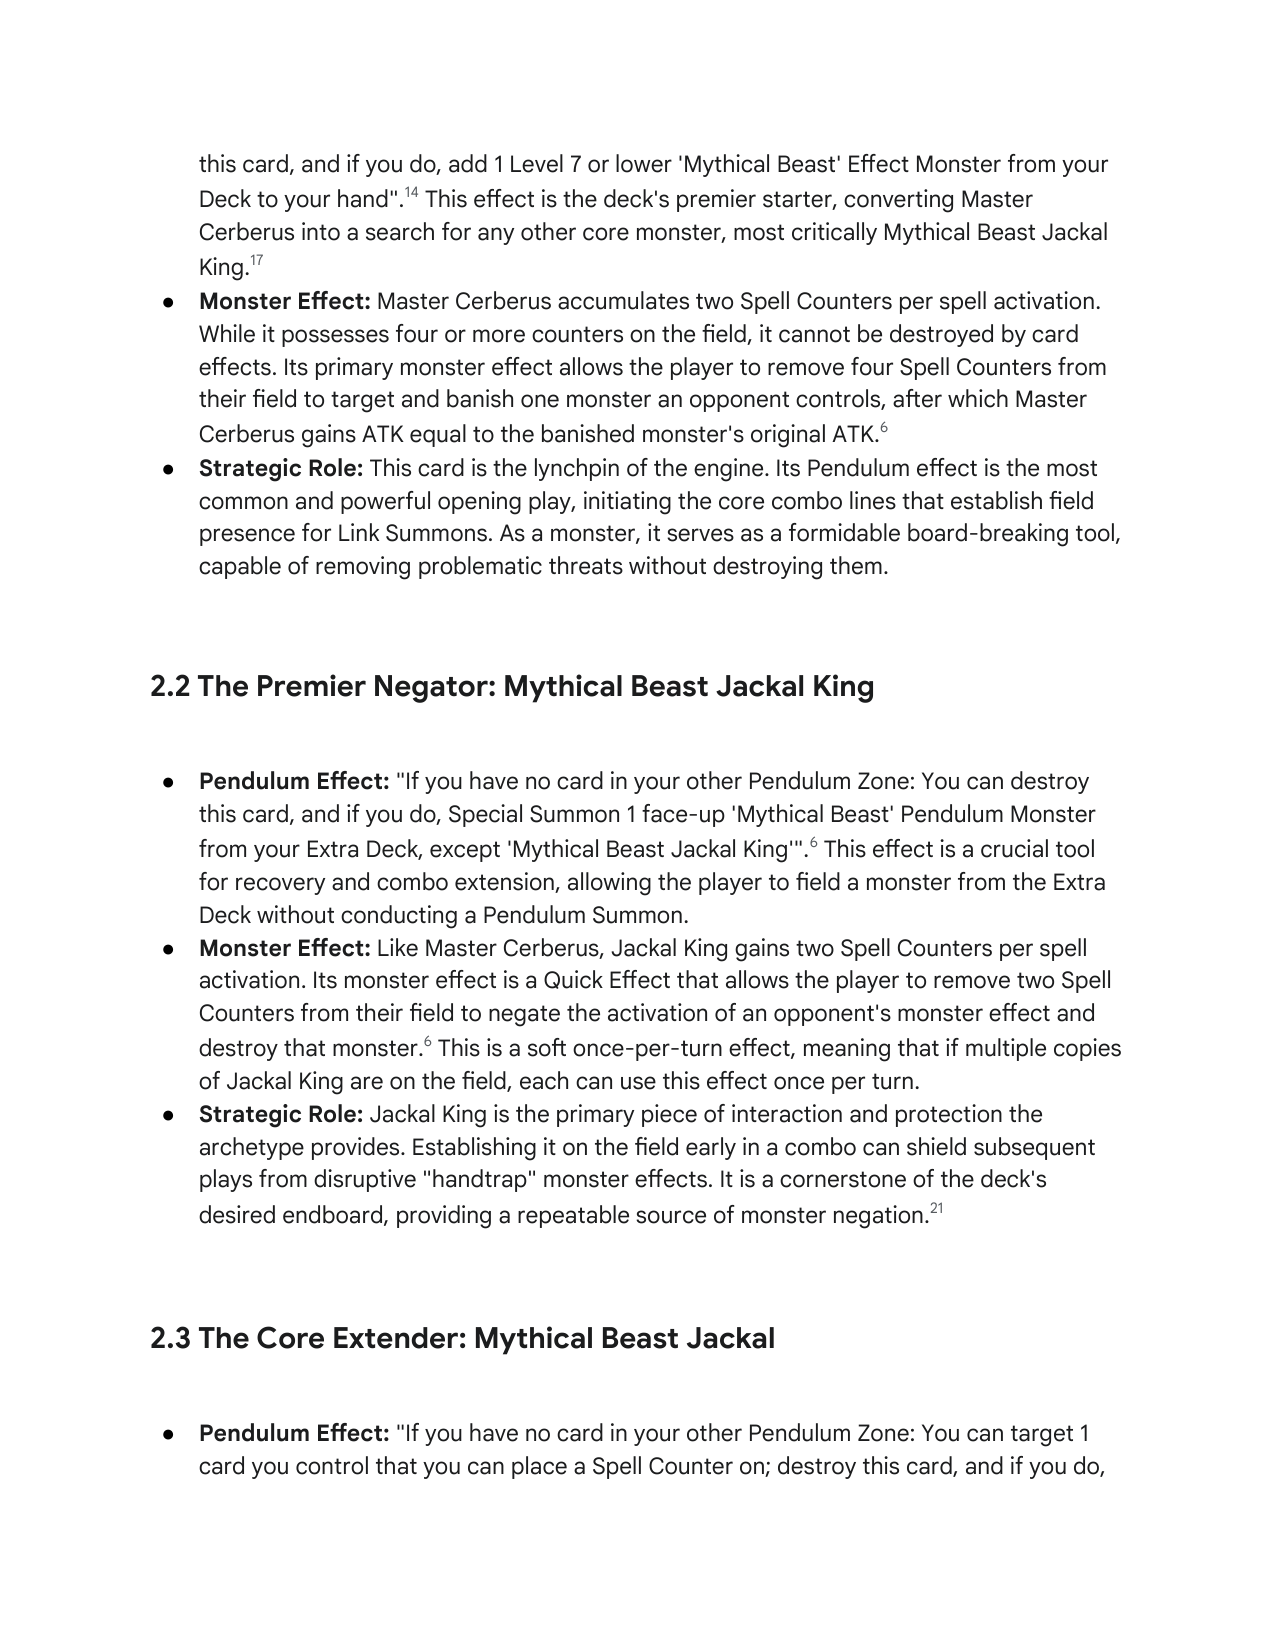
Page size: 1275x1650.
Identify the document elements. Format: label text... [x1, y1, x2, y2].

list Monster Effect: Like Master Cerberus, Jackal King gains two Spell Counters per spell activation. Its monster effect is a Quick Effect that allows the player to remove two Spell Counters from their field to negate the activation of an opponent's monster effect and destroy that monster.6 This is a soft once-per-turn effect, meaning that if multiple copies of Jackal King are on the field, each can use this effect once per turn. [161, 934, 1125, 1096]
list Strategic Role: This card is the lynchpin of the engine. Its Pendulum effect is the most common and powerful opening play, initiating the core combo lines that establish field presence for Link Summons. As a monster, it serves as a formidable board-breaking tool, capable of removing problematic threats without destroying them. [161, 454, 1125, 581]
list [161, 1420, 1125, 1481]
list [161, 150, 1125, 283]
list Strategic Role: Jackal King is the primary piece of interaction and protection the archetype provides. Establishing it on the field early in a combo can shield subsequent plays from disruptive "handtrap" monster effects. It is a cornerstone of the deck's desired endboard, providing a repeatable source of monster negation.21 [161, 1100, 1125, 1230]
subtitle 2.2 The Premier Negator: Mythical Beast Jackal King [150, 668, 1125, 704]
list Pendulum Effect: "If you have no card in your other Pendulum Zone: You can destroy this card, and if you do, Special Summon 1 face-up 'Mythical Beast' Pendulum Monster from your Extra Deck, except 'Mythical Beast Jackal King'".6 This effect is a crucial tool for recovery and combo extension, allowing the player to field a monster from the Extra Deck without conducting a Pendulum Summon. [161, 767, 1125, 930]
list Monster Effect: Master Cerberus accumulates two Spell Counters per spell activation. While it possesses four or more counters on the field, it cannot be destroyed by card effects. Its primary monster effect allows the player to remove four Spell Counters from their field to target and banish one monster an opponent controls, after which Master Cerberus gains ATK equal to the banished monster's original ATK.6 [161, 287, 1125, 450]
subtitle 2.3 The Core Extender: Mythical Beast Jackal [150, 1320, 1125, 1357]
